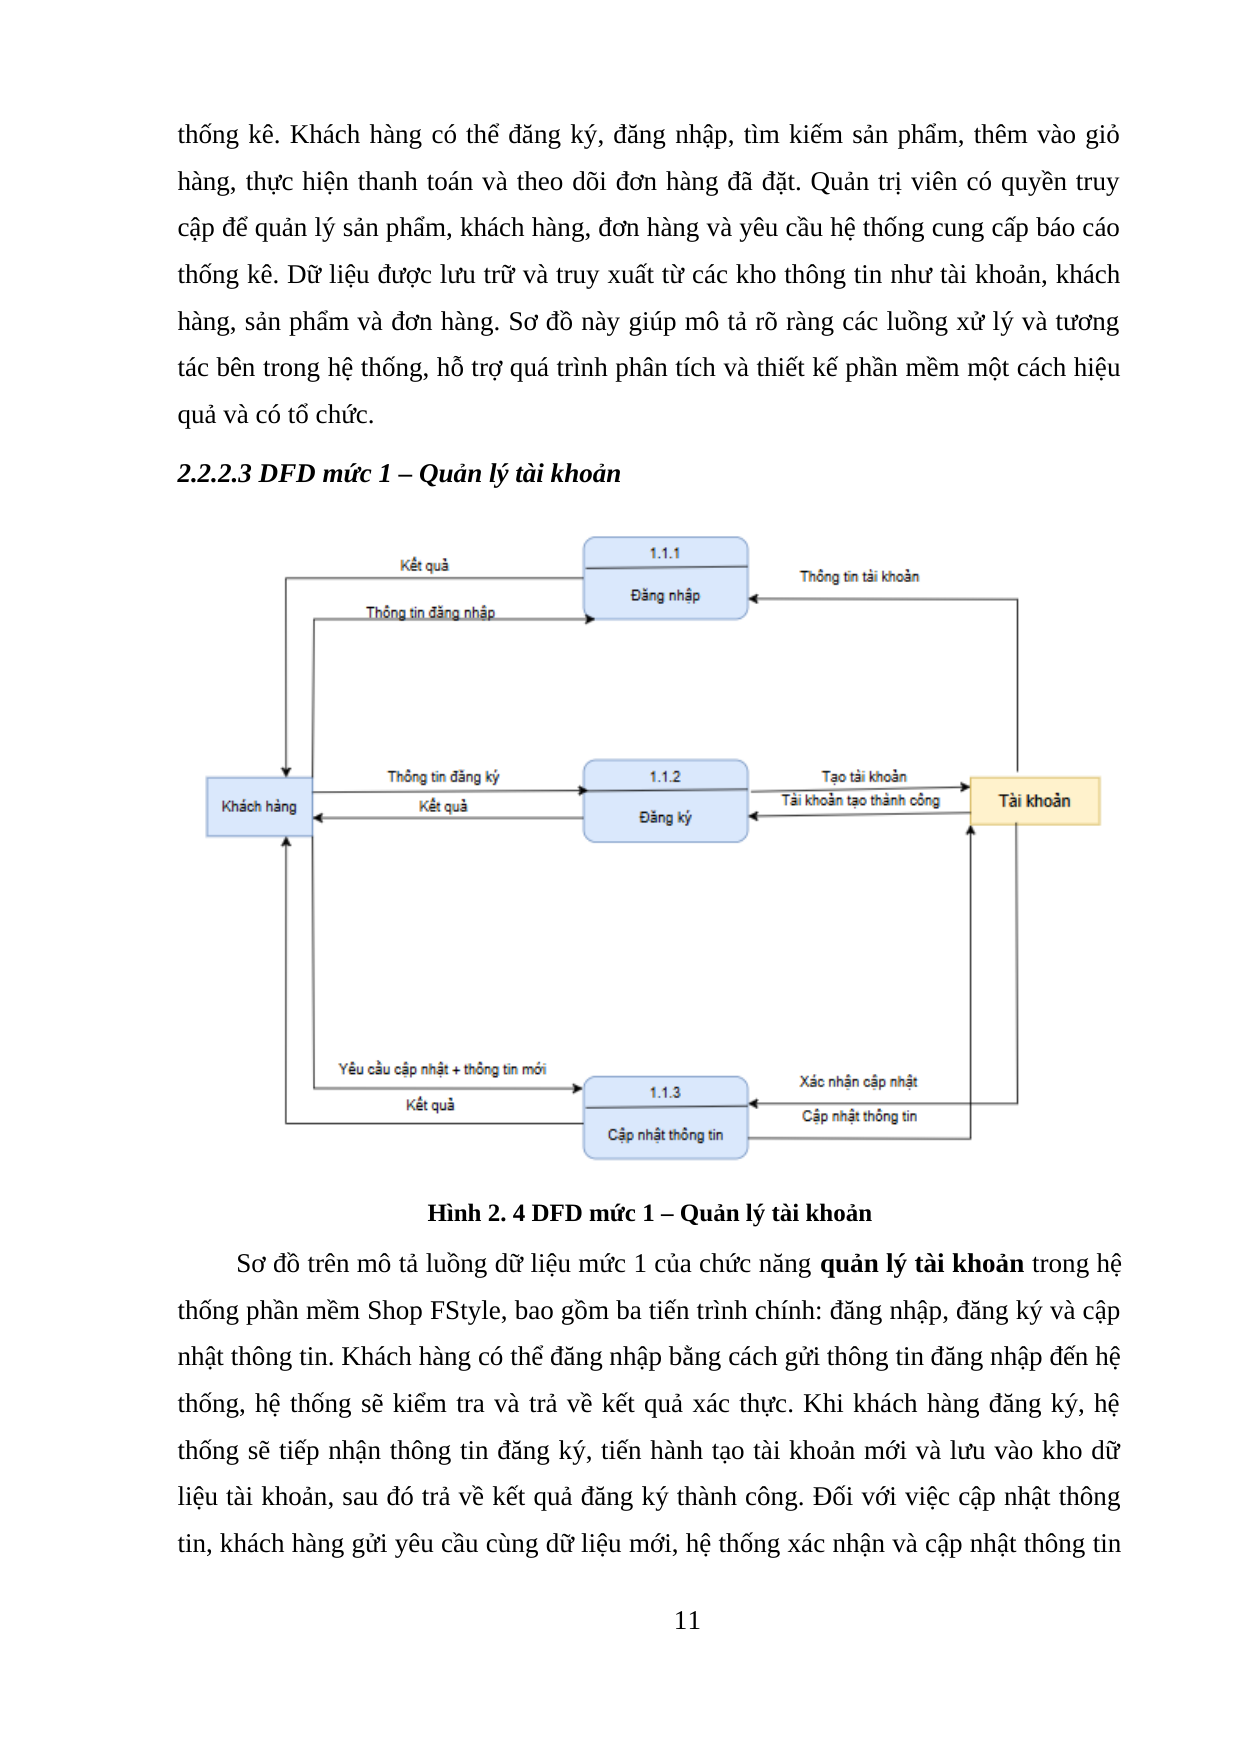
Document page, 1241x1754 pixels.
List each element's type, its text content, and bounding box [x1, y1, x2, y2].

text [177, 118, 1122, 429]
picture [198, 516, 1103, 1170]
list 2.2.2.3 DFD mức 1 – Quản lý tài khoản [177, 457, 1122, 488]
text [177, 1247, 1122, 1558]
